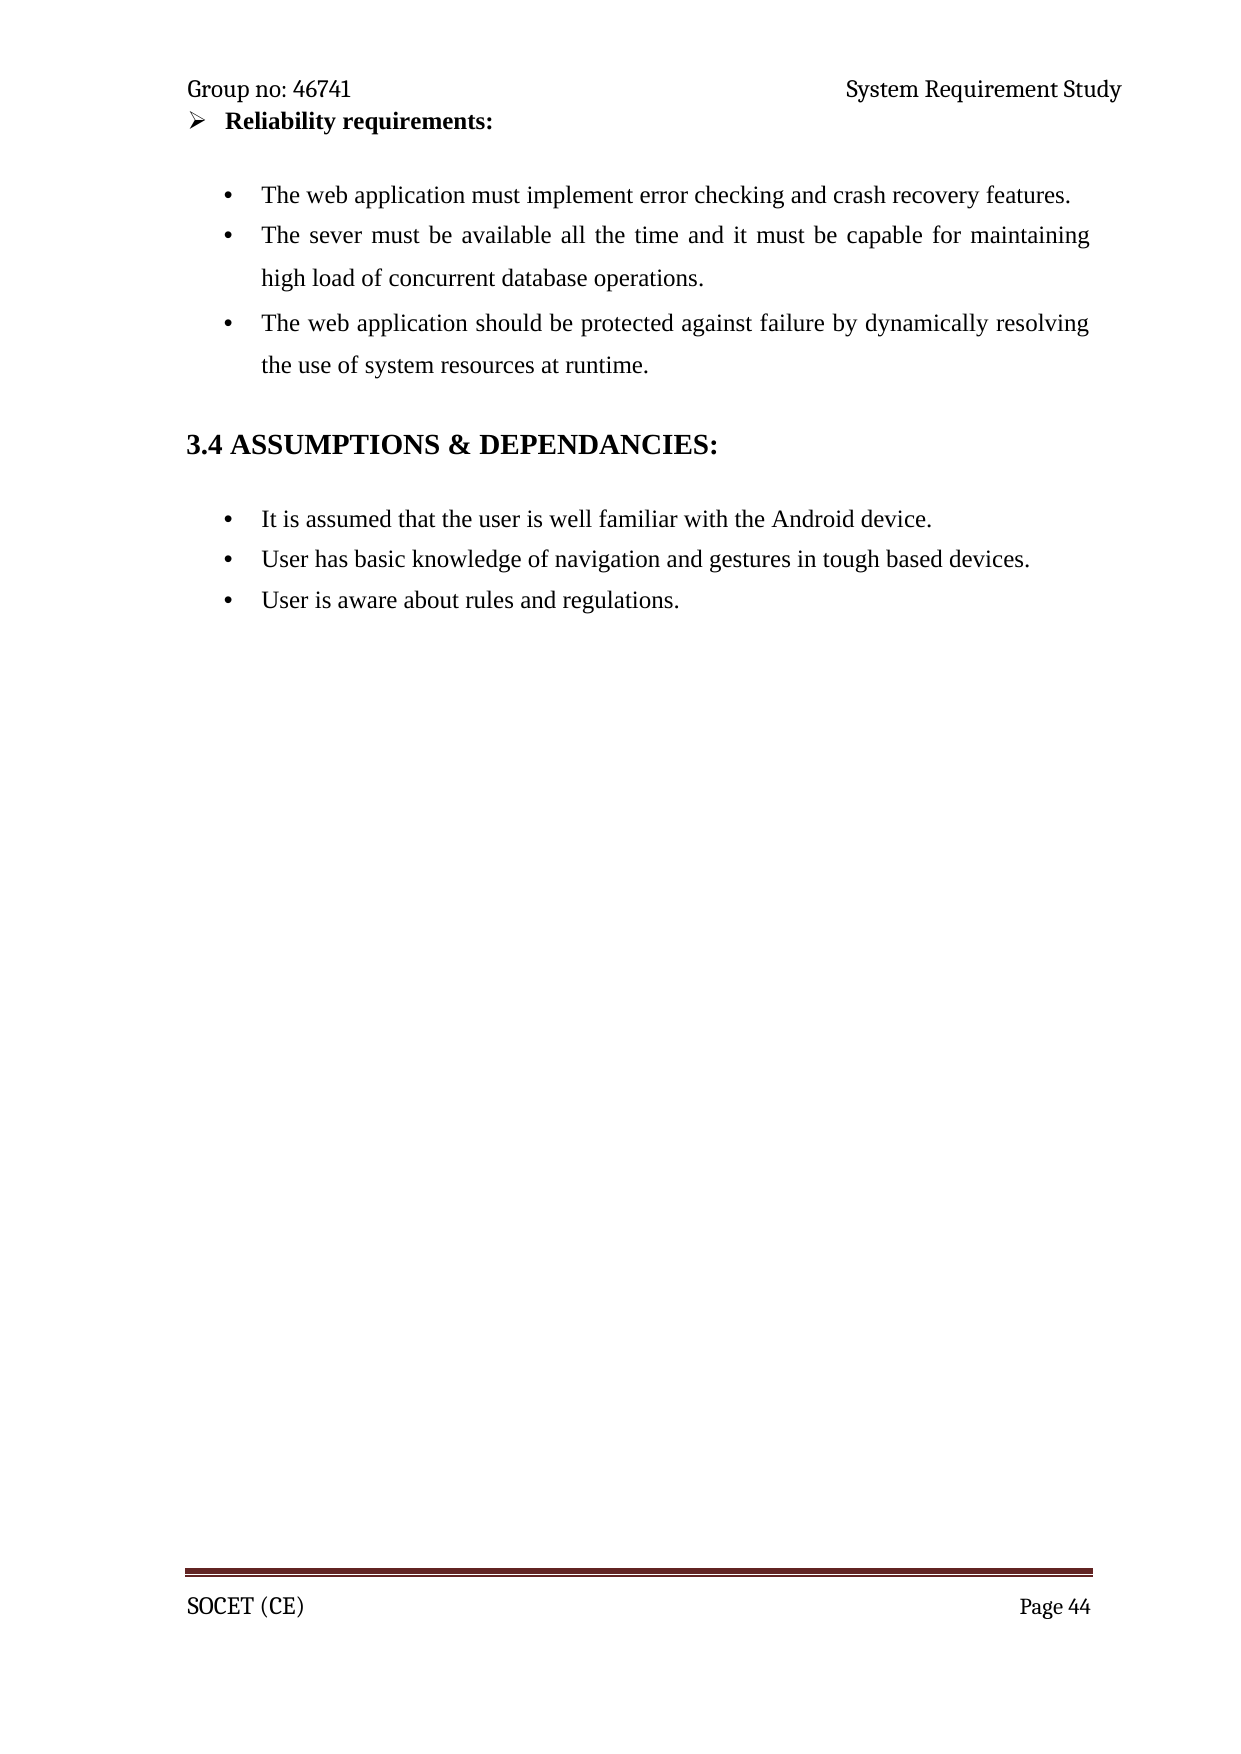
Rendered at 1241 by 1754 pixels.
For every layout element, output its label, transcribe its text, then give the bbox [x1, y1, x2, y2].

list The sever must be available all the time and it must be capable for maintaining high load of concurrent database operations. [224, 220, 1091, 292]
list User is aware about rules and regulations. [224, 585, 1091, 614]
list The web application should be protected against failure by dynamically resolving the use of system resources at runtime. [224, 308, 1091, 379]
list It is assumed that the user is well familiar with the Android device. [224, 504, 1091, 533]
text 3.4 ASSUMPTIONS & DEPENDANCIES: [186, 427, 1091, 460]
list Reliability requirements: [187, 106, 1091, 135]
list The web application must implement error checking and crash recovery features. [224, 180, 1091, 208]
list User has basic knowledge of navigation and gestures in tough based devices. [224, 544, 1091, 573]
